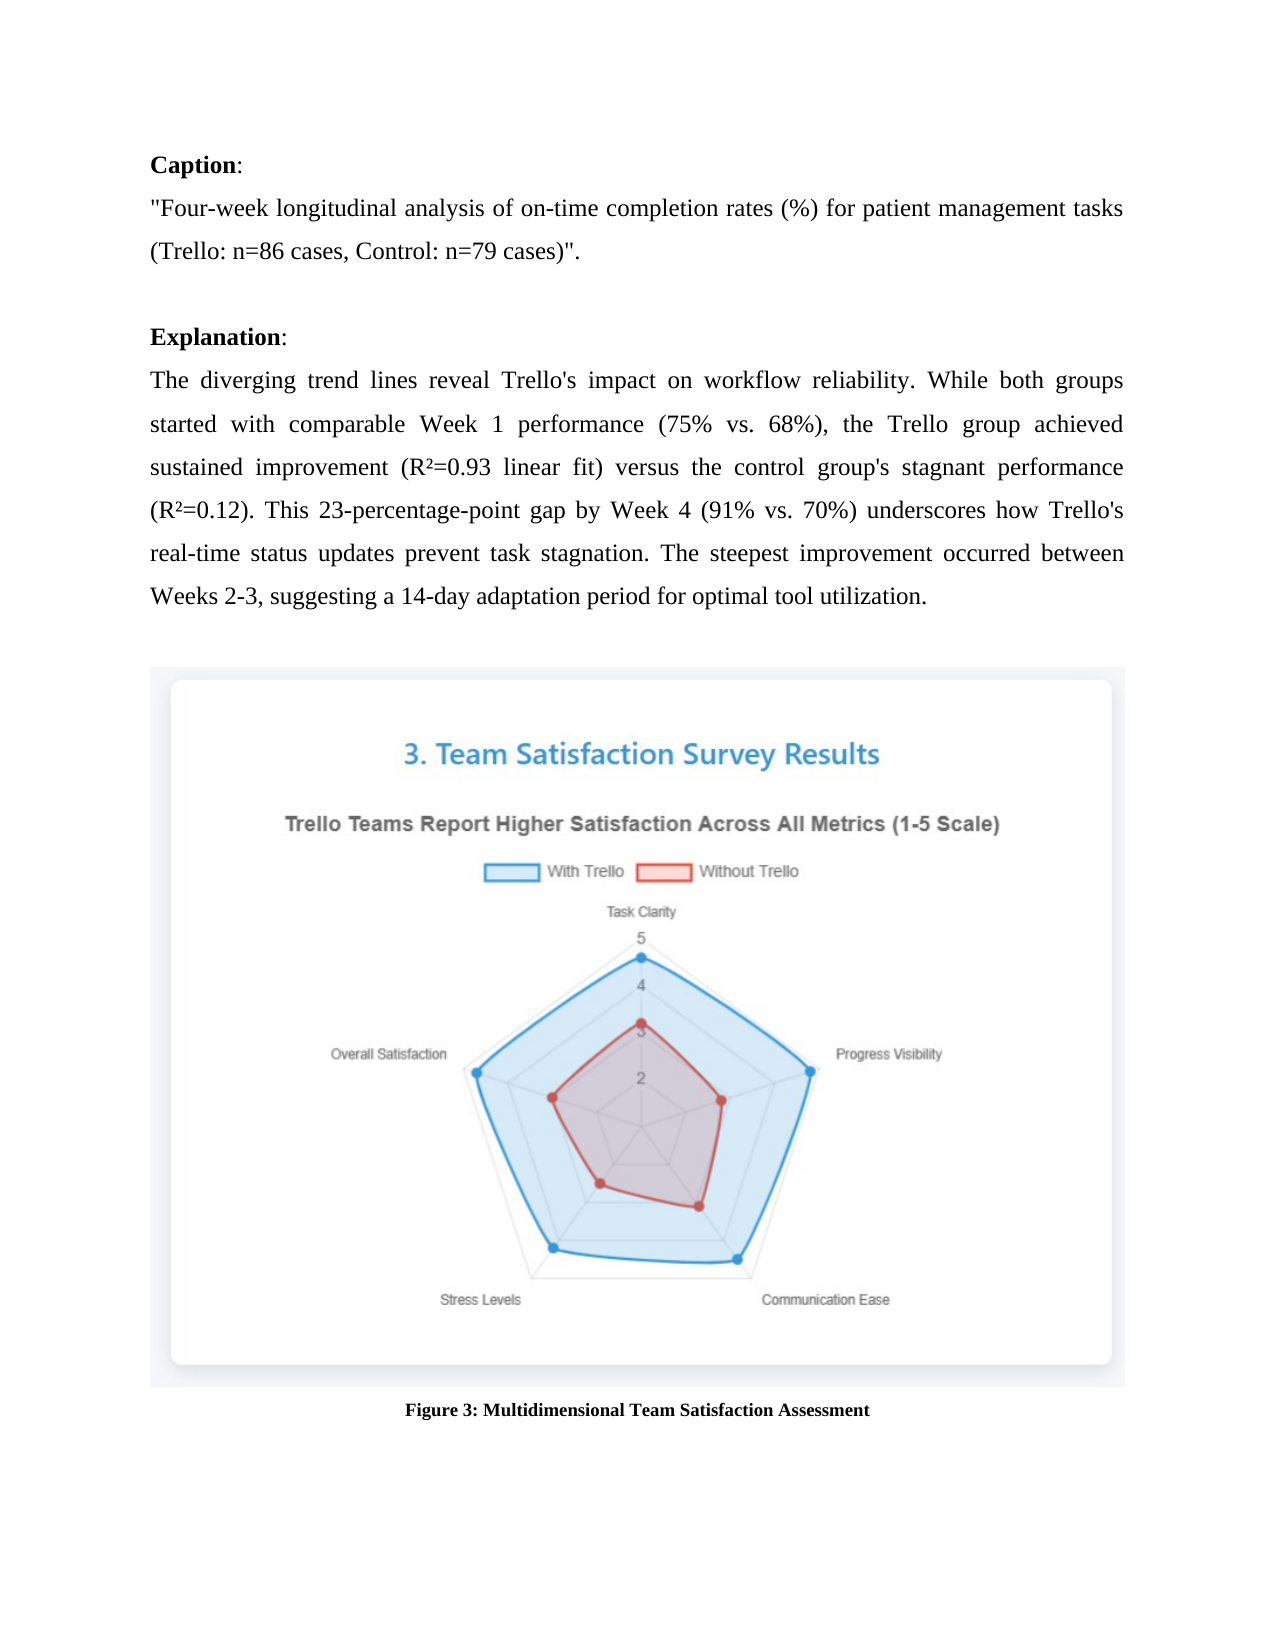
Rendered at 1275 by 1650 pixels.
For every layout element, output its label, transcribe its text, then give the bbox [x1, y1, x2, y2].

picture [150, 667, 1125, 1387]
text Figure 3: Multidimensional Team Satisfaction Assessment [150, 1399, 1125, 1421]
text Explanation: The diverging trend lines reveal Trello's impact on workflow reliability. While both groups started with comparable Week 1 performance (75% vs. 68%), the Trello group achieved sustained improvement (R²=0.93 linear fit) versus the control group's stagnant performance (R²=0.12). This 23-percentage-point gap by Week 4 (91% vs. 70%) underscores how Trello's real-time status updates prevent task stagnation. The steepest improvement occurred between Weeks 2-3, suggesting a 14-day adaptation period for optimal tool utilization. [150, 322, 1125, 610]
text Caption: "Four-week longitudinal analysis of on-time completion rates (%) for patient management tasks (Trello: n=86 cases, Control: n=79 cases)". [150, 150, 1125, 265]
